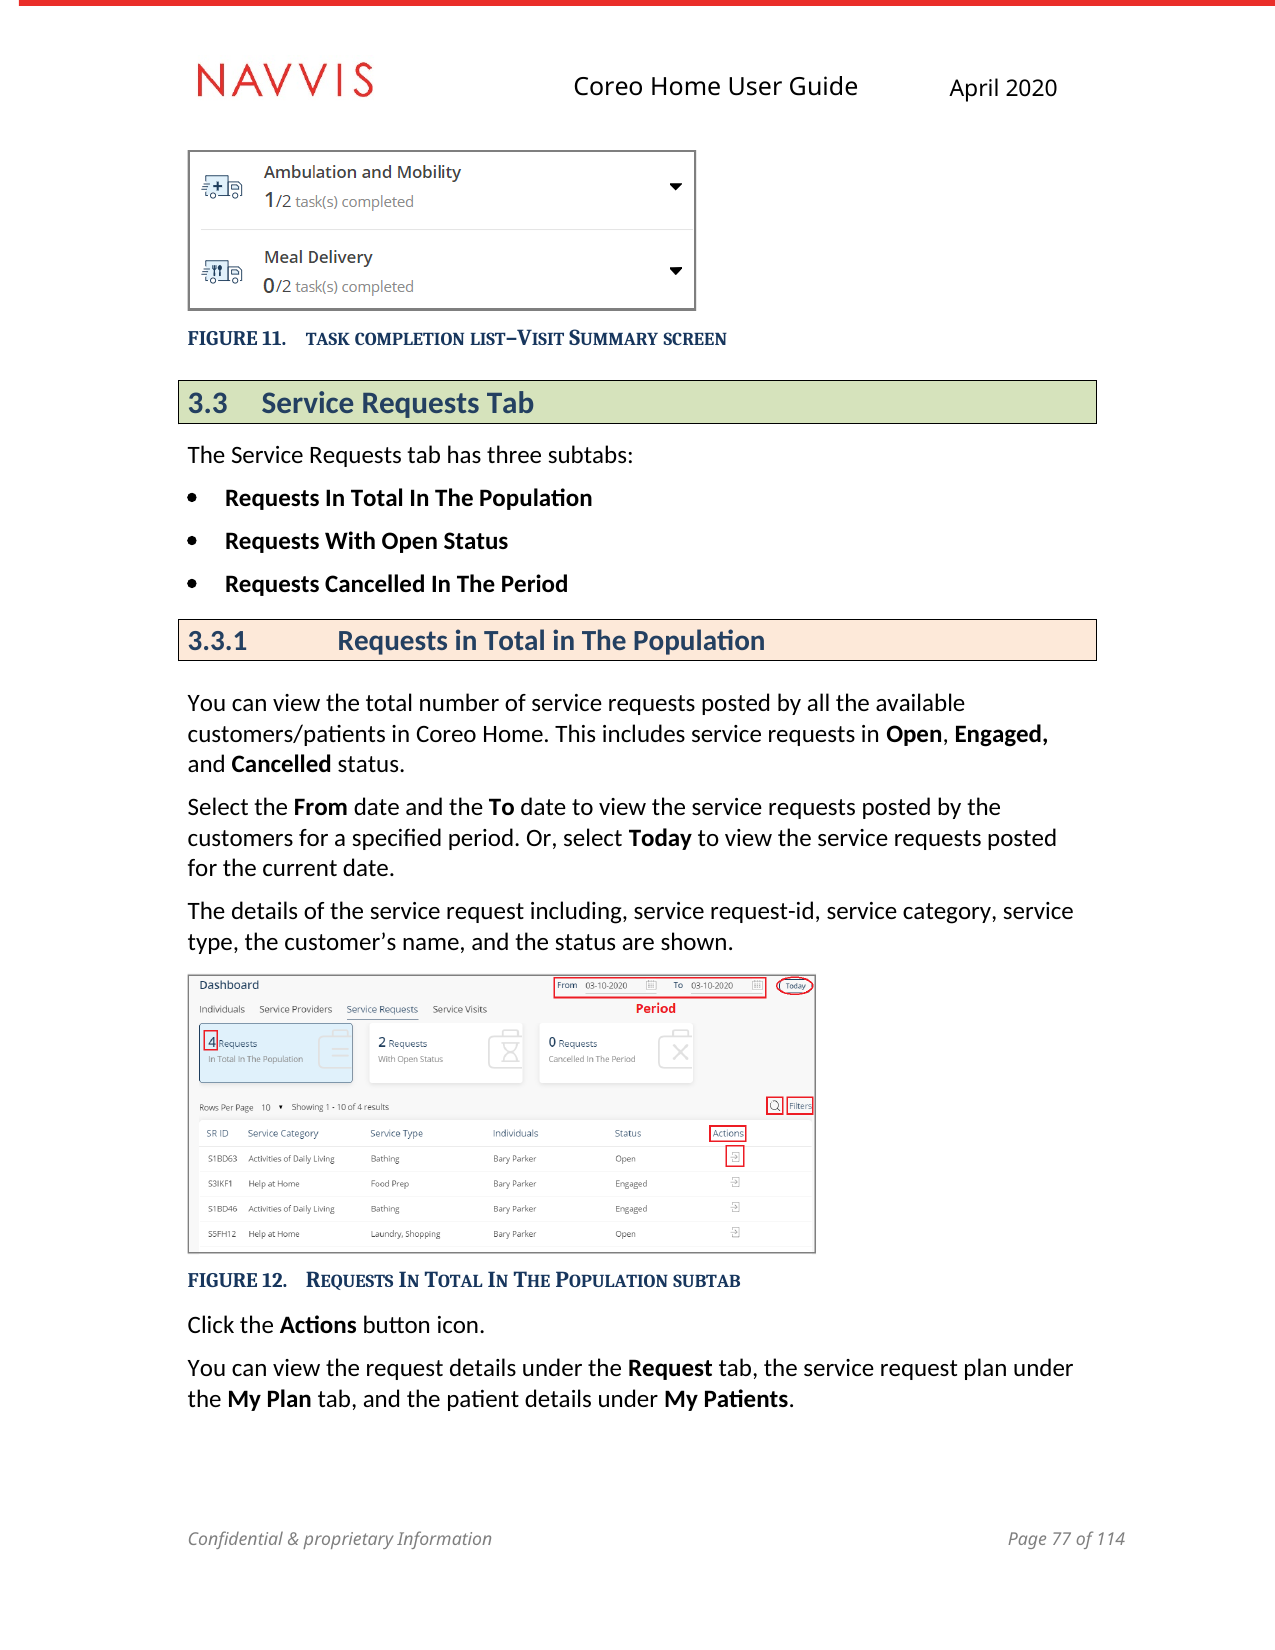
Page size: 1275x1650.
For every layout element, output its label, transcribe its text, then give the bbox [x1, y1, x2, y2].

text You can view the total number of service requests posted by all the available customers/patients in Coreo Home. This includes service requests in Open, Engaged, and Cancelled status. [187, 687, 1087, 779]
text Click the Actions button icon. [187, 1309, 1087, 1340]
subtitle Service Requests Tab [179, 381, 1096, 423]
picture [187, 150, 697, 313]
picture [187, 973, 817, 1255]
text The details of the service request including, service request-id, service category, service type, the customer’s name, and the status are shown. [187, 896, 1087, 957]
text You can view the request details under the Request tab, the service request plan under the My Plan tab, and the patient details under My Patients. [187, 1352, 1087, 1413]
text task completion list–Visit Summary screen [187, 325, 1087, 351]
text Requests In Total In The Population subtab [187, 1267, 1087, 1293]
text The Service Requests tab has three subtabs: [187, 439, 1087, 469]
picture [187, 55, 383, 104]
text Select the From date and the To date to view the service requests posted by the customers for a specified period. Or, select Today to view the service requests posted for the current date. [187, 791, 1087, 883]
list Requests Cancelled In The Period [187, 568, 1087, 598]
list Requests In Total In The Population [187, 482, 1087, 512]
subtitle Requests in Total in The Population [179, 620, 1096, 660]
list Requests With Open Status [187, 525, 1087, 556]
